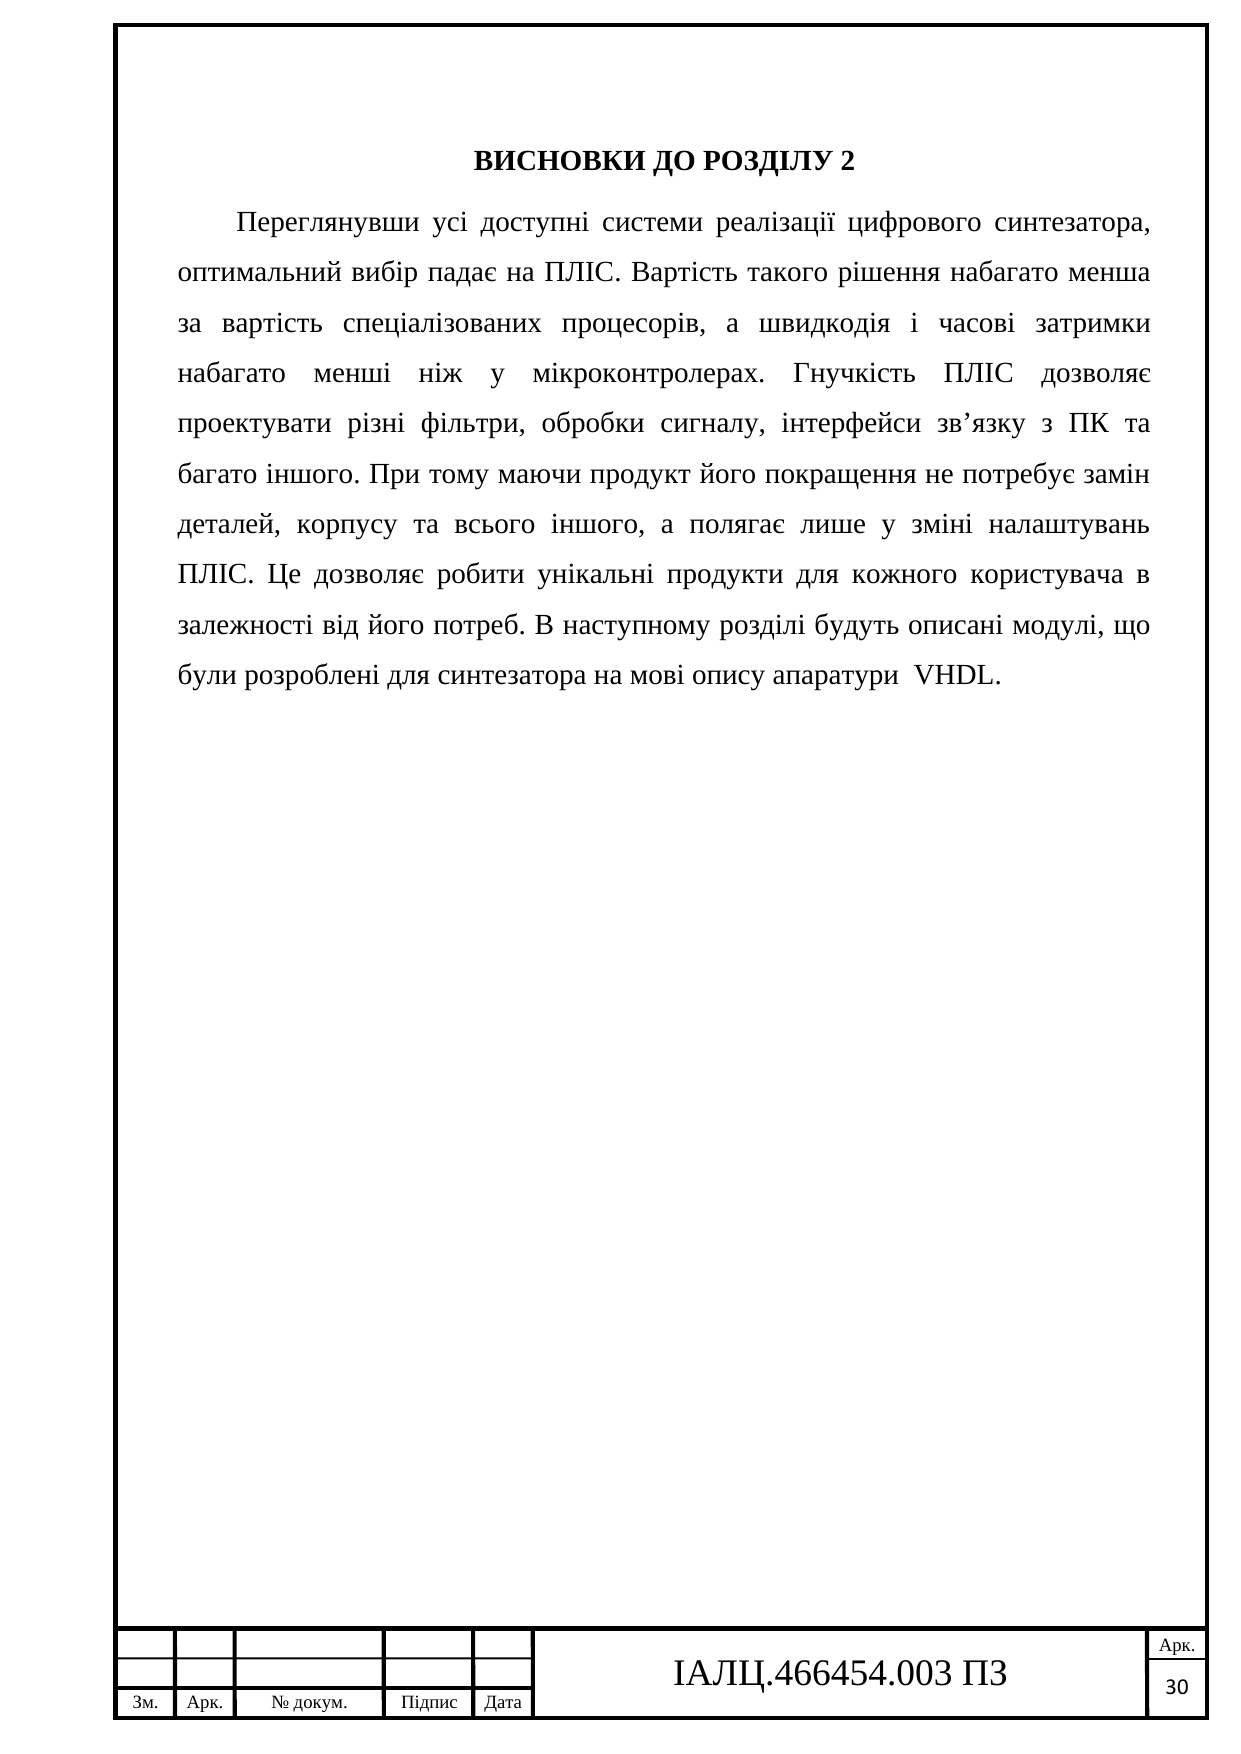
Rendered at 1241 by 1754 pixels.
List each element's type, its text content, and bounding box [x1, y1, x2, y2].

subtitle ВИСНОВКИ ДО РОЗДІЛУ 2 [177, 143, 1152, 177]
text Переглянувши усі доступні системи реалізації цифрового синтезатора, оптимальний вибір падає на ПЛІС. Вартість такого рішення набагато менша за вартість спеціалізованих процесорів, а швидкодія і часові затримки набагато менші ніж у мікроконтролерах. Гнучкість ПЛІС дозволяє проектувати різні фільтри, обробки сигналу, інтерфейси зв’язку з ПК та багато іншого. При тому маючи продукт його покращення не потребує замін деталей, корпусу та всього іншого, а полягає лише у зміні налаштувань ПЛІС. Це дозволяє робити унікальні продукти для кожного користувача в залежності від його потреб. В наступному розділі будуть описані модулі, що були розроблені для синтезатора на мові опису апаратури VHDL. [177, 204, 1152, 691]
